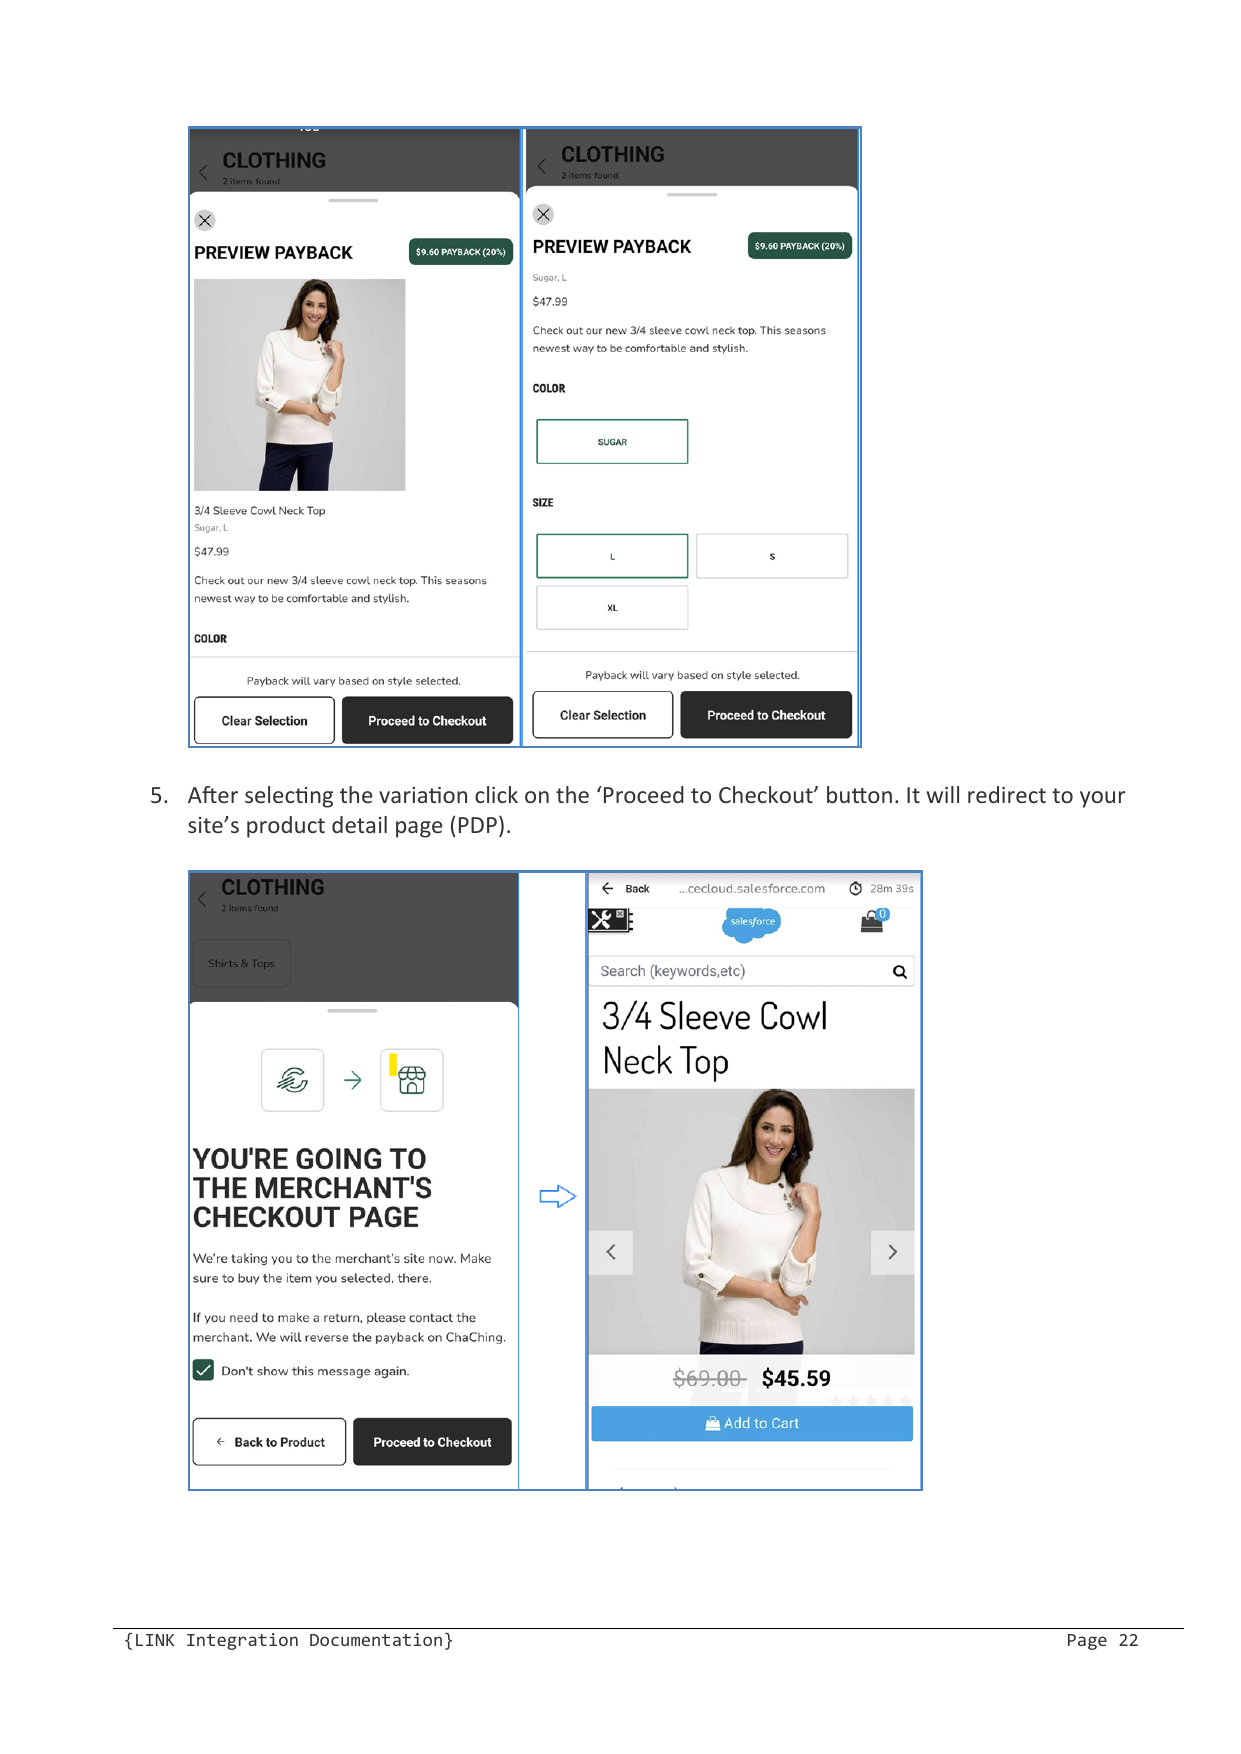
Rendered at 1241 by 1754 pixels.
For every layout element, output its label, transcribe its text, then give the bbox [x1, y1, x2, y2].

picture [190, 129, 860, 746]
picture [190, 873, 921, 1489]
list After selecting the variation click on the ‘Proceed to Checkout’ button. It will redirect to your site’s product detail page (PDP). [150, 779, 1144, 840]
